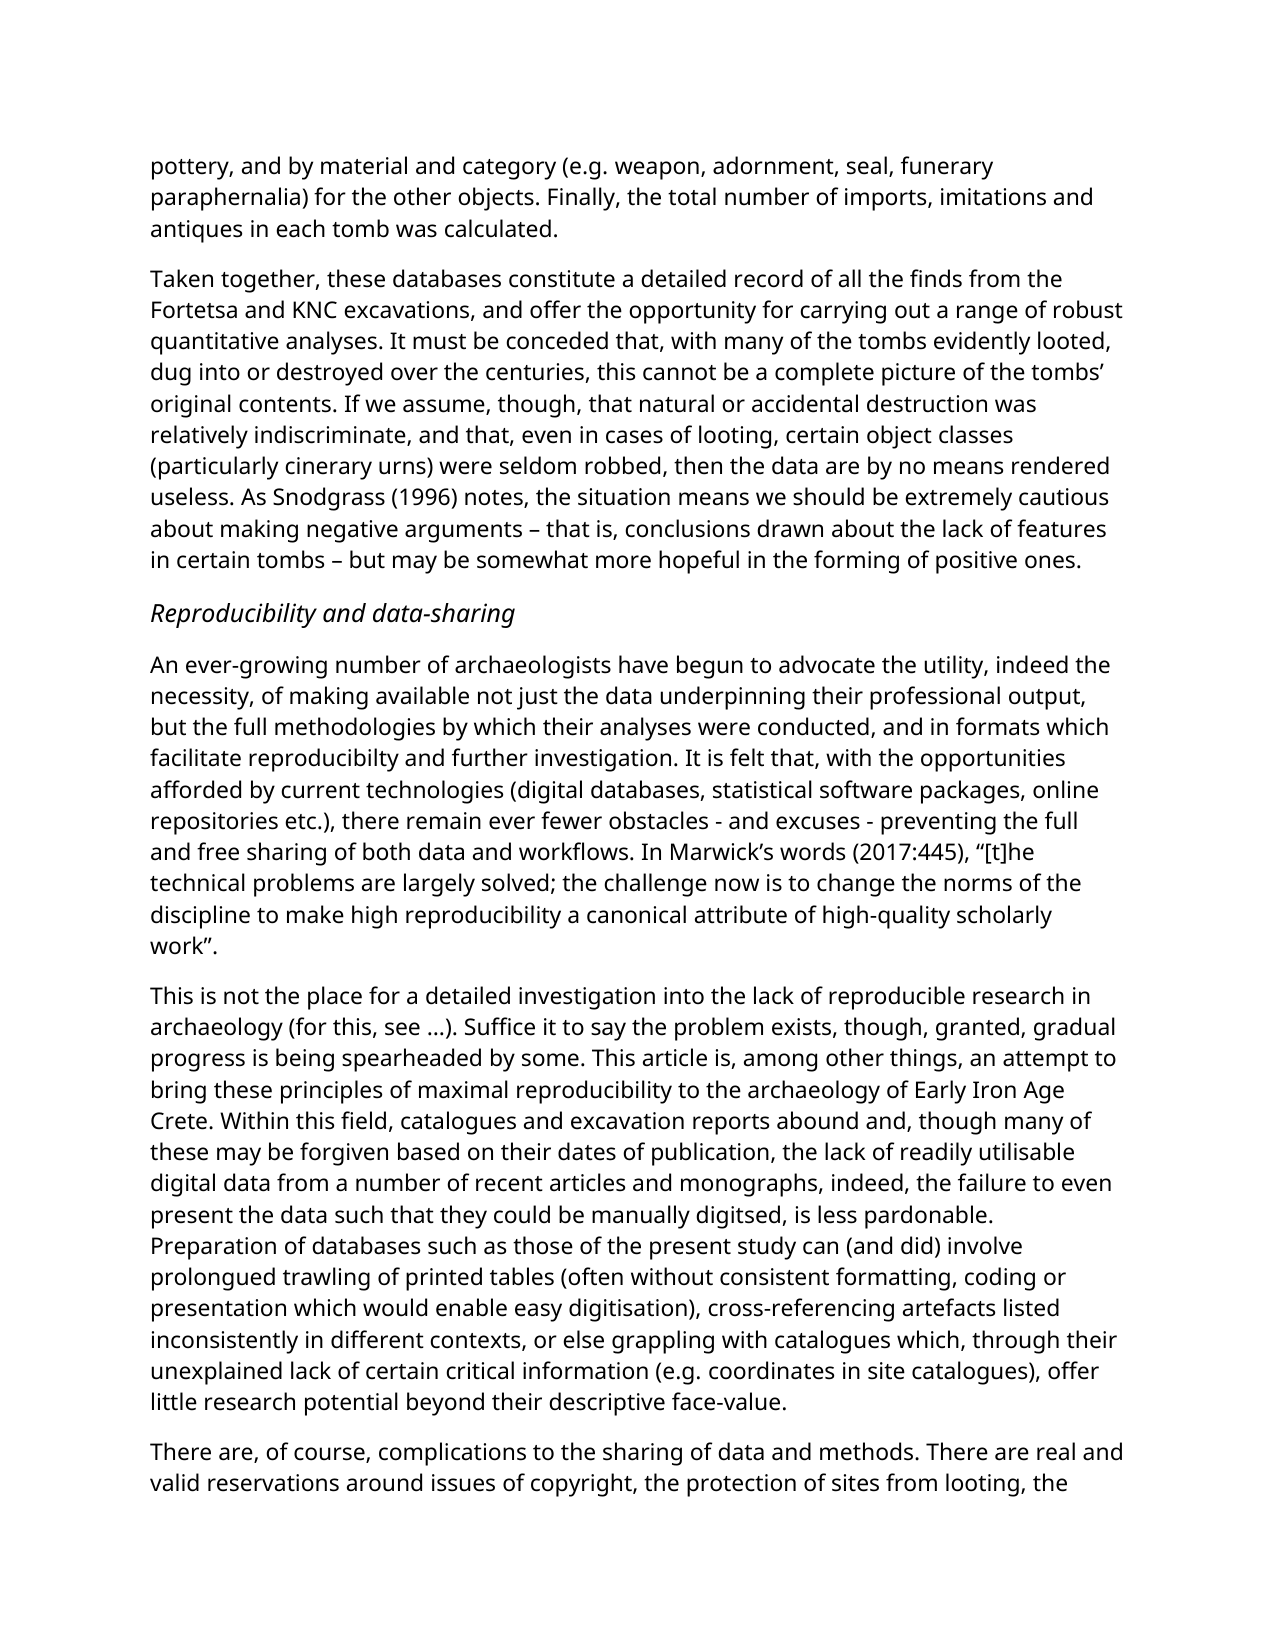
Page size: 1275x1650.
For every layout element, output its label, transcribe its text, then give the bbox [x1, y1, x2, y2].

text Taken together, these databases constitute a detailed record of all the finds from the Fortetsa and KNC excavations, and offer the opportunity for carrying out a range of robust quantitative analyses. It must be conceded that, with many of the tombs evidently looted, dug into or destroyed over the centuries, this cannot be a complete picture of the tombs’ original contents. If we assume, though, that natural or accidental destruction was relatively indiscriminate, and that, even in cases of looting, certain object classes (particularly cinerary urns) were seldom robbed, then the data are by no means rendered useless. As Snodgrass (1996) notes, the situation means we should be extremely cautious about making negative arguments – that is, conclusions drawn about the lack of features in certain tombs – but may be somewhat more hopeful in the forming of positive ones. [150, 262, 1125, 575]
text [150, 1436, 1125, 1499]
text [150, 150, 1125, 244]
text An ever-growing number of archaeologists have begun to advocate the utility, indeed the necessity, of making available not just the data underpinning their professional output, but the full methodologies by which their analyses were conducted, and in formats which facilitate reproducibilty and further investigation. It is felt that, with the opportunities afforded by current technologies (digital databases, statistical software packages, online repositories etc.), there remain ever fewer obstacles - and excuses - preventing the full and free sharing of both data and workflows. In Marwick’s words (2017:445), “[t]he technical problems are largely solved; the challenge now is to change the norms of the discipline to make high reproducibility a canonical attribute of high-quality scholarly work”. [150, 649, 1125, 961]
subtitle Reproducibility and data-sharing [150, 596, 1125, 630]
text This is not the place for a detailed investigation into the lack of reproducible research in archaeology (for this, see …). Suffice it to say the problem exists, though, granted, gradual progress is being spearheaded by some. This article is, among other things, an attempt to bring these principles of maximal reproducibility to the archaeology of Early Iron Age Crete. Within this field, catalogues and excavation reports abound and, though many of these may be forgiven based on their dates of publication, the lack of readily utilisable digital data from a number of recent articles and monographs, indeed, the failure to even present the data such that they could be manually digitsed, is less pardonable. Preparation of databases such as those of the present study can (and did) involve prolongued trawling of printed tables (often without consistent formatting, coding or presentation which would enable easy digitisation), cross-referencing artefacts listed inconsistently in different contexts, or else grappling with catalogues which, through their unexplained lack of certain critical information (e.g. coordinates in site catalogues), offer little research potential beyond their descriptive face-value. [150, 980, 1125, 1417]
